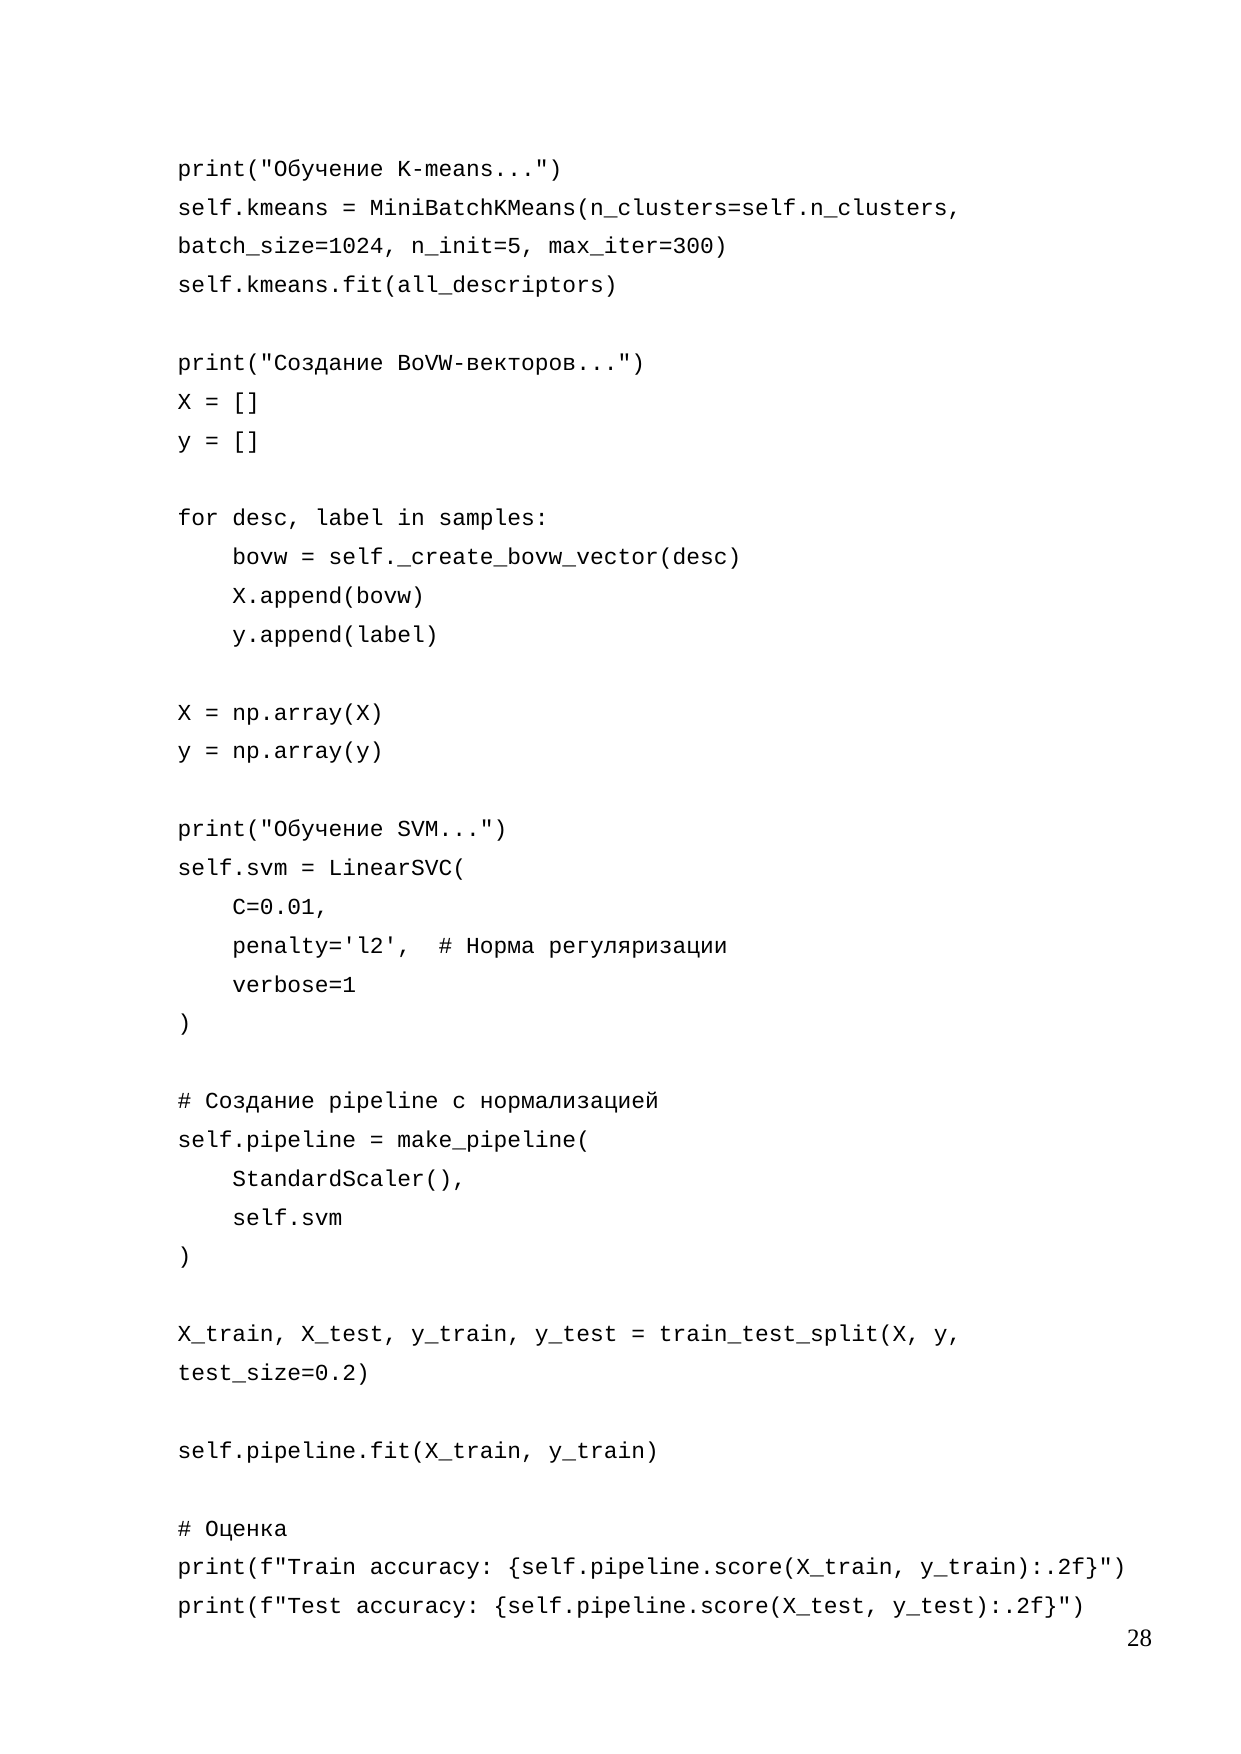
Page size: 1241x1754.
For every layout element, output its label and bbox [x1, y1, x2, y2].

text [177, 118, 1152, 1621]
